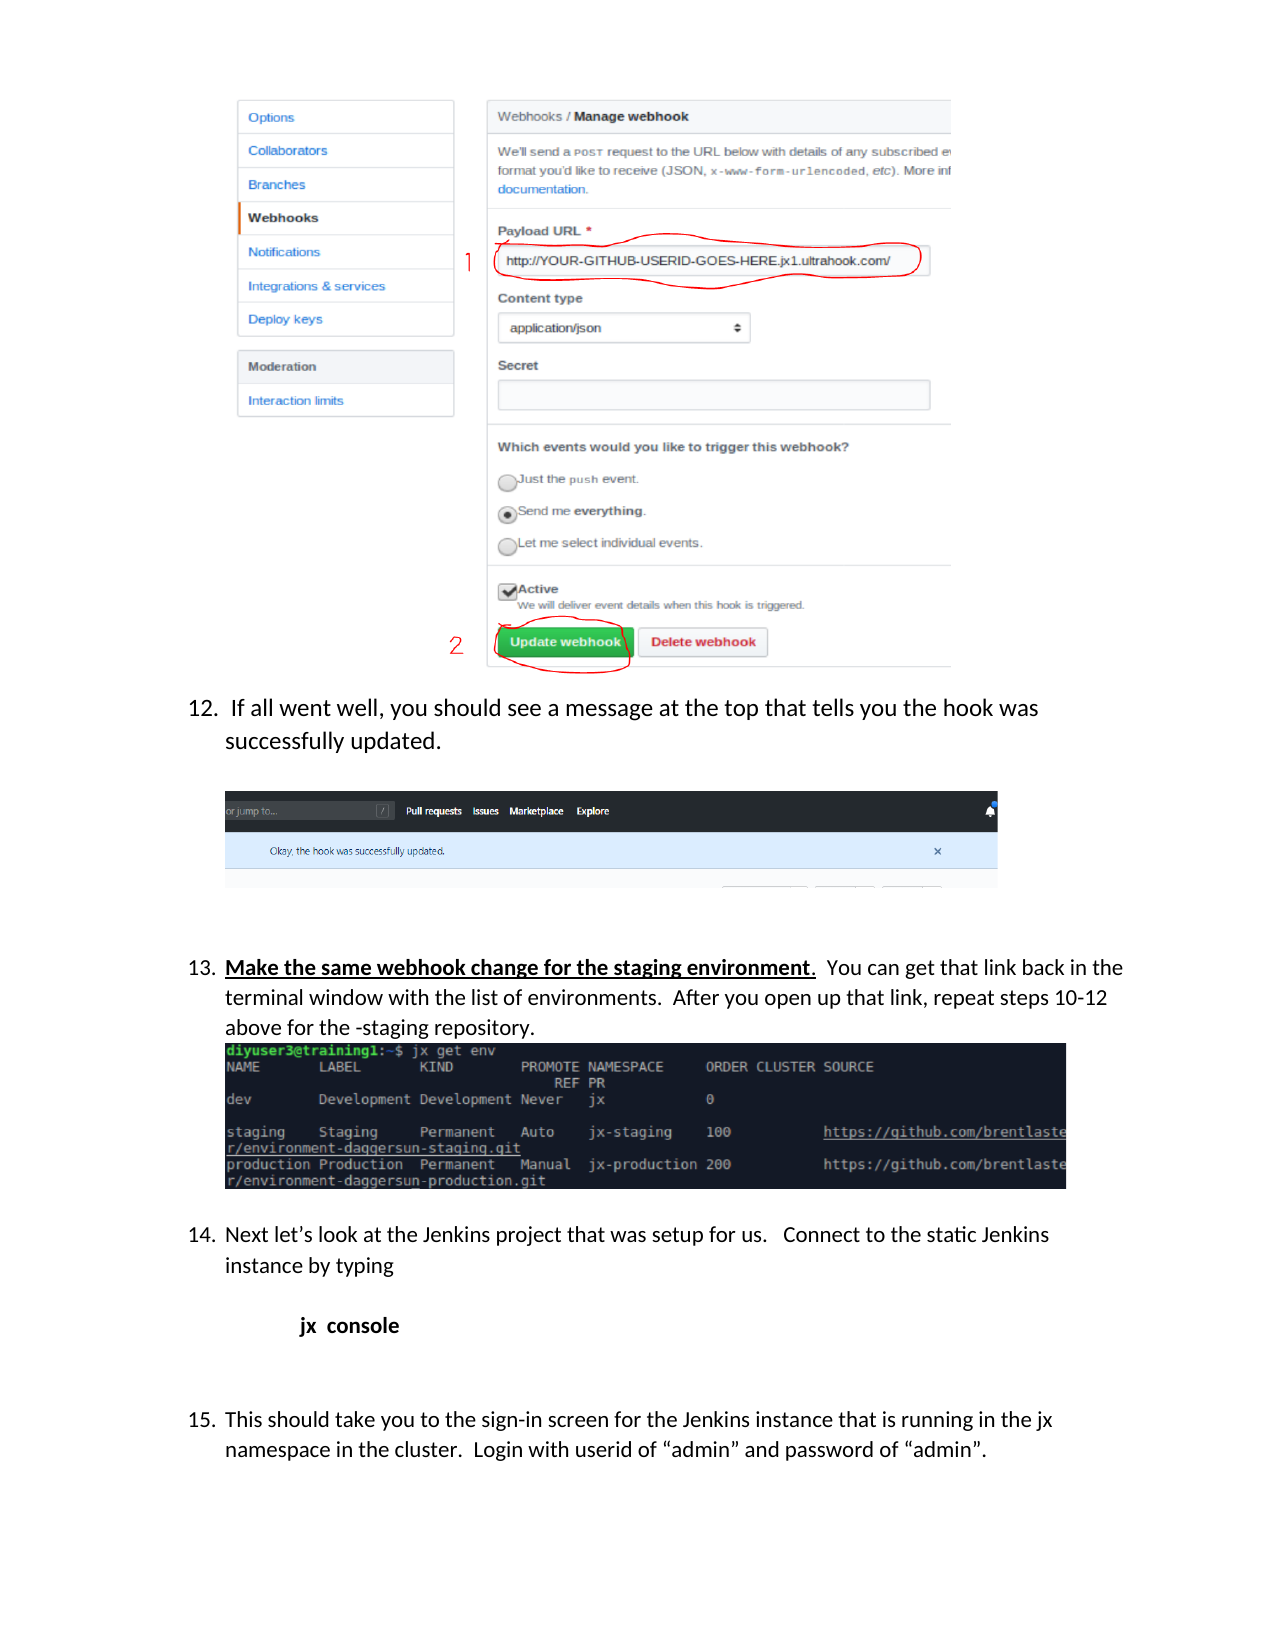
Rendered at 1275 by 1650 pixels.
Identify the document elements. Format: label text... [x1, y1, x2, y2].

list jx console [300, 1311, 1125, 1339]
list Next let’s look at the Jenkins project that was setup for us. Connect to the static Jenkins instance by typing [187, 1221, 1125, 1279]
list This should take you to the sign-in screen for the Jenkins instance that is running in the jx namespace in the cluster. Login with userid of “admin” and password of “admin”. [187, 1405, 1125, 1463]
list If all went well, you should see a message at the top that tells you the hook was successfully updated. [187, 693, 1125, 756]
picture [225, 1043, 1067, 1189]
picture [225, 93, 951, 674]
list Make the same webhook change for the staging environment. You can get that link back in the terminal window with the list of environments. After you open up that link, repeat steps 10-12 above for the -staging repository. [187, 953, 1125, 1041]
picture [225, 791, 998, 888]
